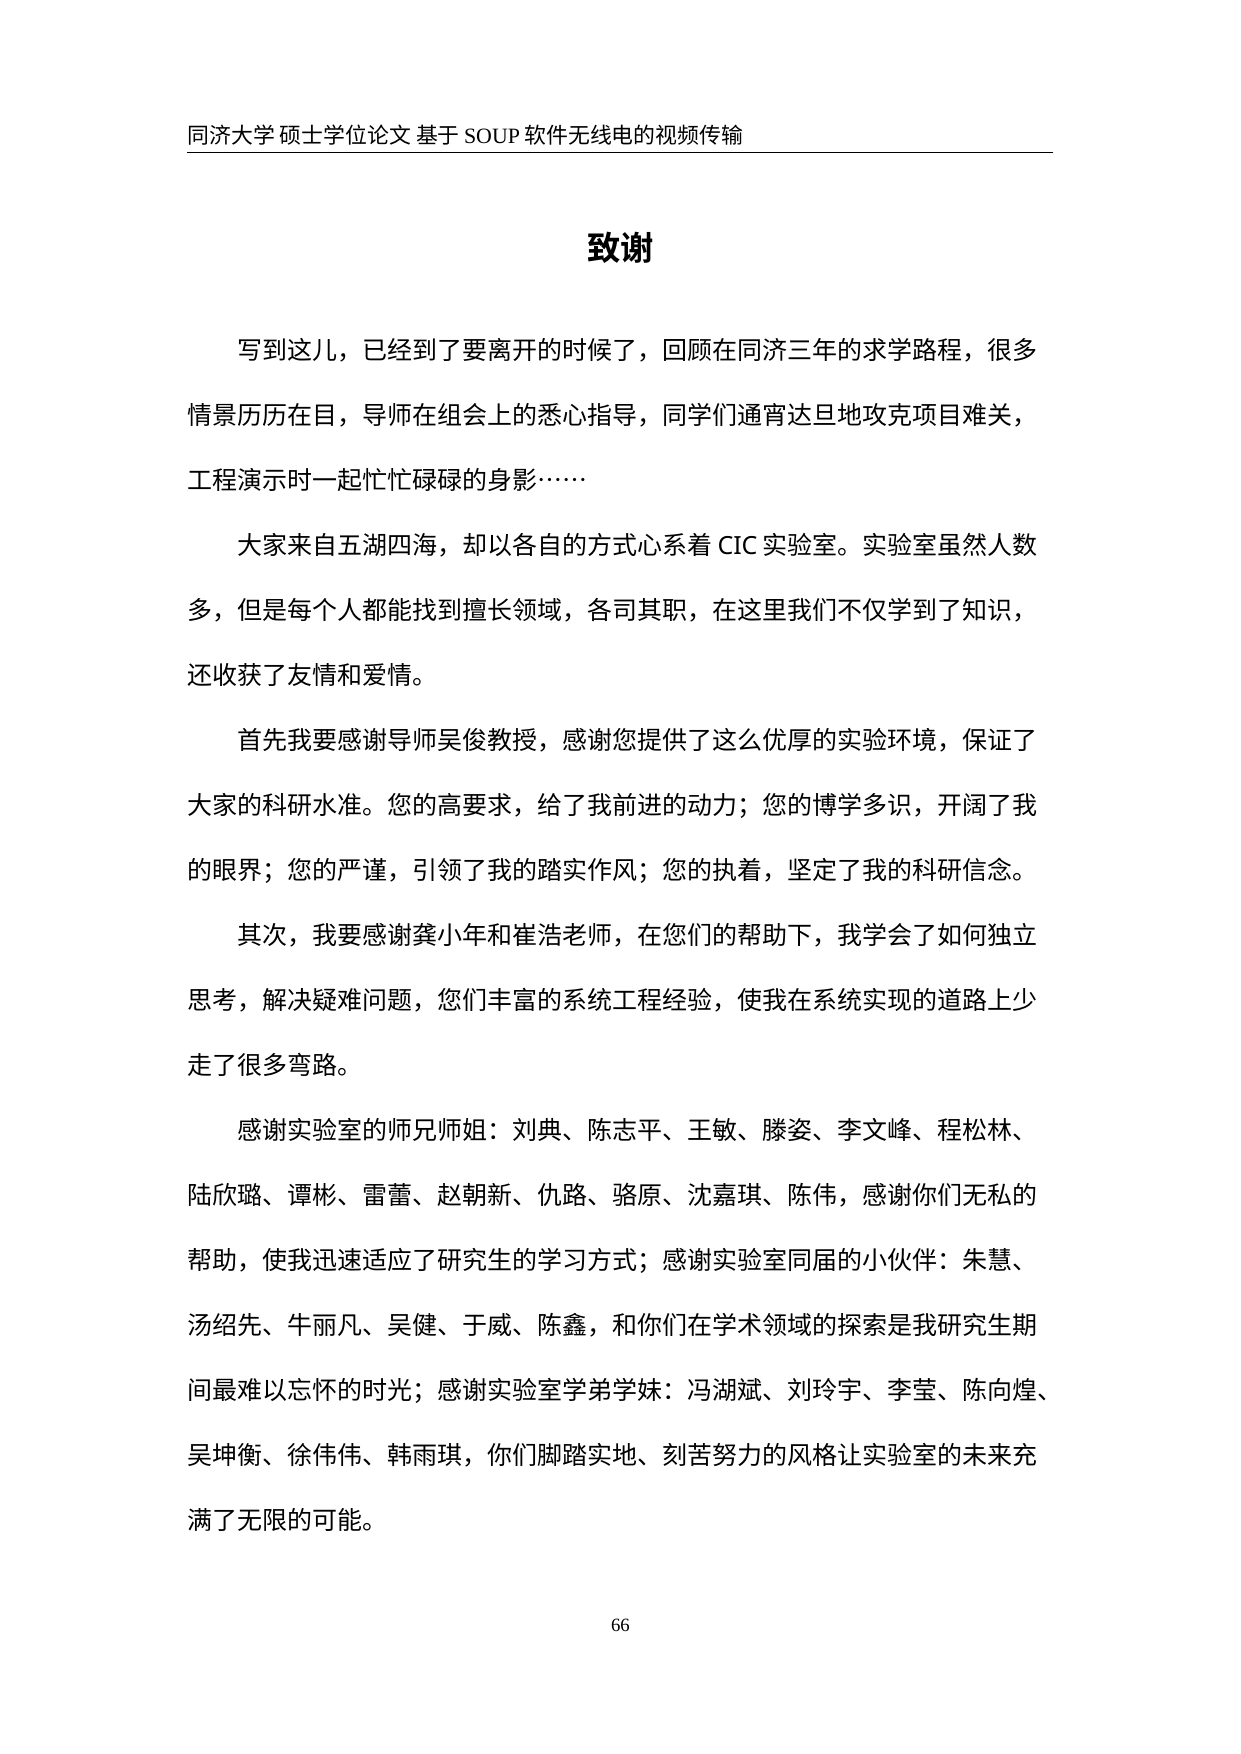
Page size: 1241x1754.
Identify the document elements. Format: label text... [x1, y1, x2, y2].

text 感谢实验室的师兄师姐：刘典、陈志平、王敏、滕姿、李文峰、程松林、陆欣璐、谭彬、雷蕾、赵朝新、仇路、骆原、沈嘉琪、陈伟，感谢你们无私的帮助，使我迅速适应了研究生的学习方式；感谢实验室同届的小伙伴：朱慧、汤绍先、牛丽凡、吴健、于威、陈鑫，和你们在学术领域的探索是我研究生期间最难以忘怀的时光；感谢实验室学弟学妹：冯湖斌、刘玲宇、李莹、陈向煌、吴坤衡、徐伟伟、韩雨琪，你们脚踏实地、刻苦努力的风格让实验室的未来充满了无限的可能。 [187, 1096, 1053, 1551]
text 大家来自五湖四海，却以各自的方式心系着CIC实验室。实验室虽然人数多，但是每个人都能找到擅长领域，各司其职，在这里我们不仅学到了知识，还收获了友情和爱情。 [187, 511, 1053, 706]
text 其次，我要感谢龚小年和崔浩老师，在您们的帮助下，我学会了如何独立思考，解决疑难问题，您们丰富的系统工程经验，使我在系统实现的道路上少走了很多弯路。 [187, 901, 1053, 1096]
text 写到这儿，已经到了要离开的时候了，回顾在同济三年的求学路程，很多情景历历在目，导师在组会上的悉心指导，同学们通宵达旦地攻克项目难关，工程演示时一起忙忙碌碌的身影…… [187, 316, 1053, 511]
text 首先我要感谢导师吴俊教授，感谢您提供了这么优厚的实验环境，保证了大家的科研水准。您的高要求，给了我前进的动力；您的博学多识，开阔了我的眼界；您的严谨，引领了我的踏实作风；您的执着，坚定了我的科研信念。 [187, 706, 1053, 901]
text 致谢 [187, 214, 1053, 279]
